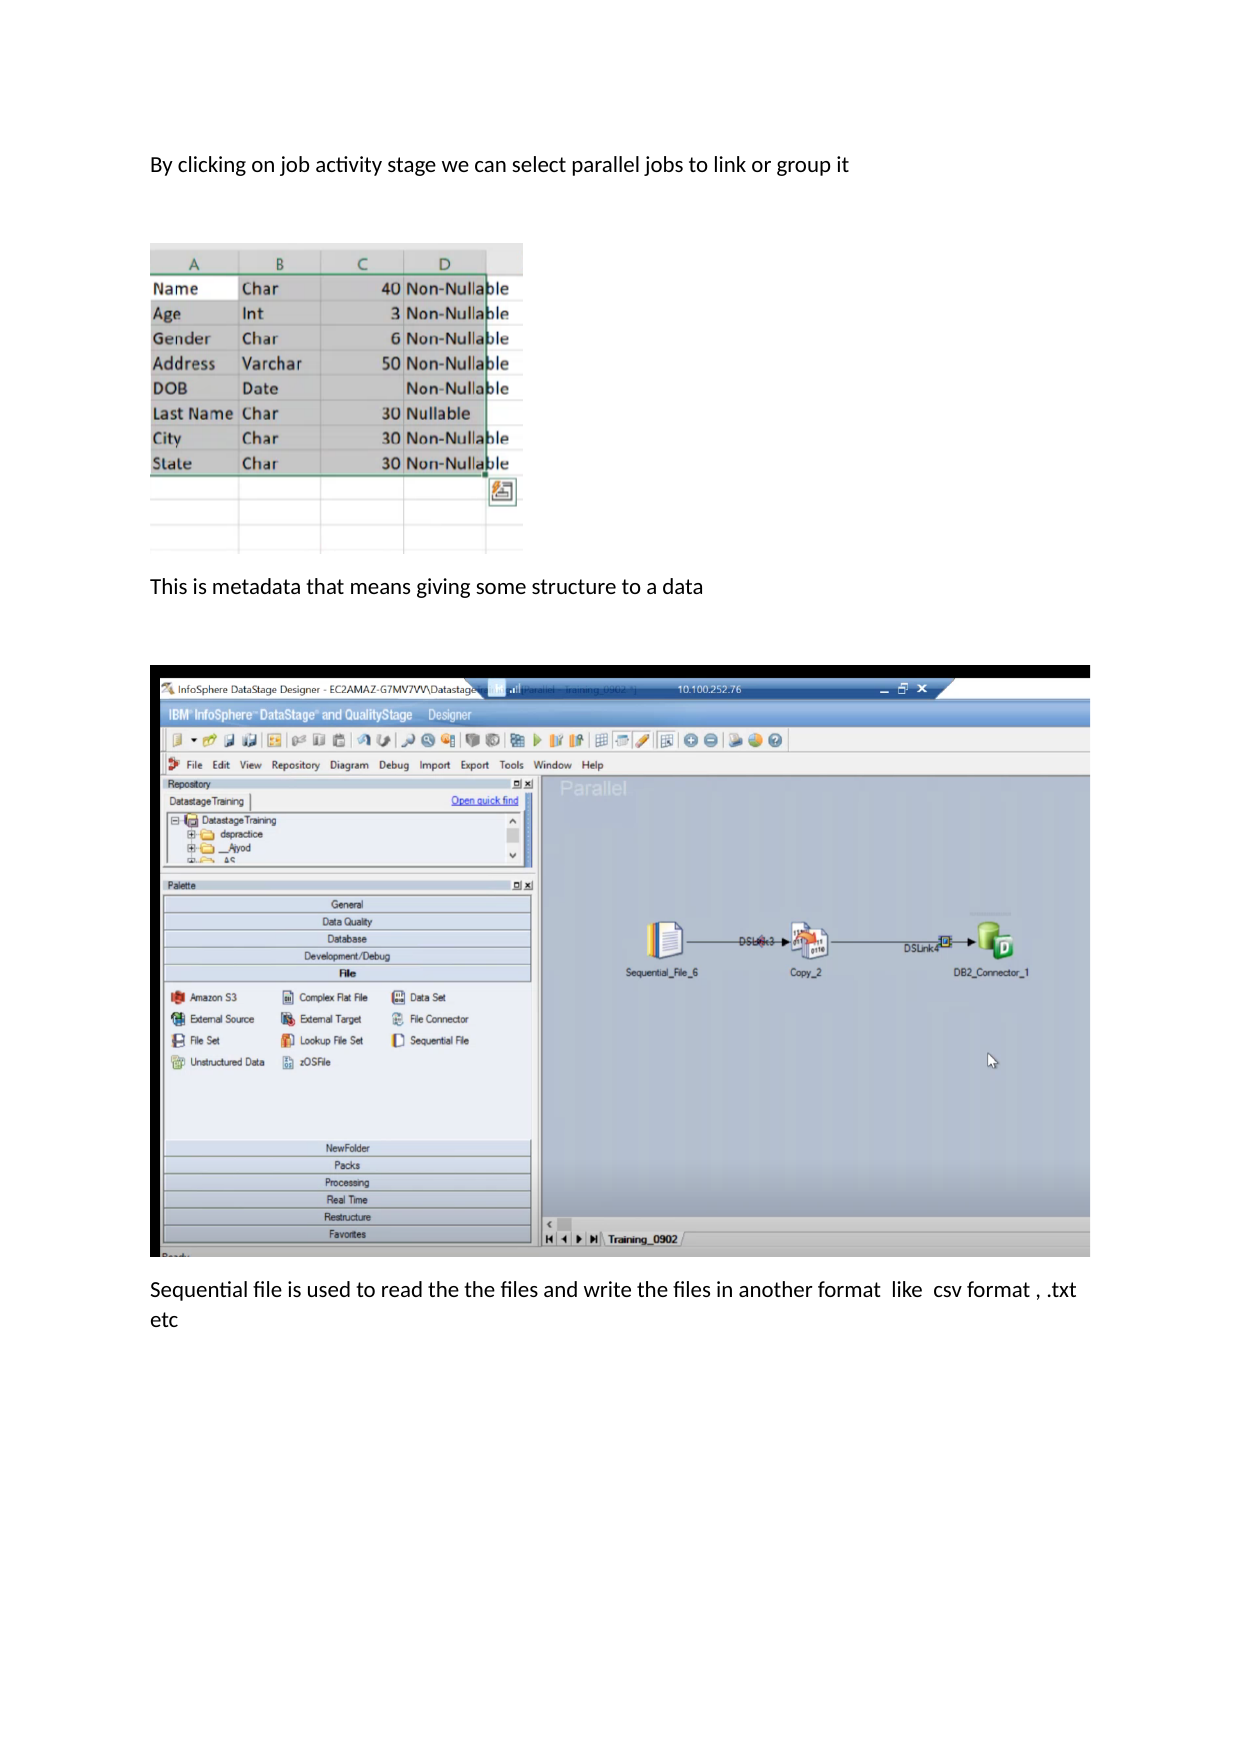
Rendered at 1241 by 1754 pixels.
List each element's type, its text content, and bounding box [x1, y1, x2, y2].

picture [150, 243, 523, 554]
text By clicking on job activity stage we can select parallel jobs to link or group it [150, 150, 1090, 178]
text Sequential file is used to read the the files and write the files in another format like csv format , .txt etc [150, 1275, 1090, 1333]
picture [150, 665, 1091, 1257]
text This is metadata that means giving some structure to a data [150, 572, 1090, 600]
